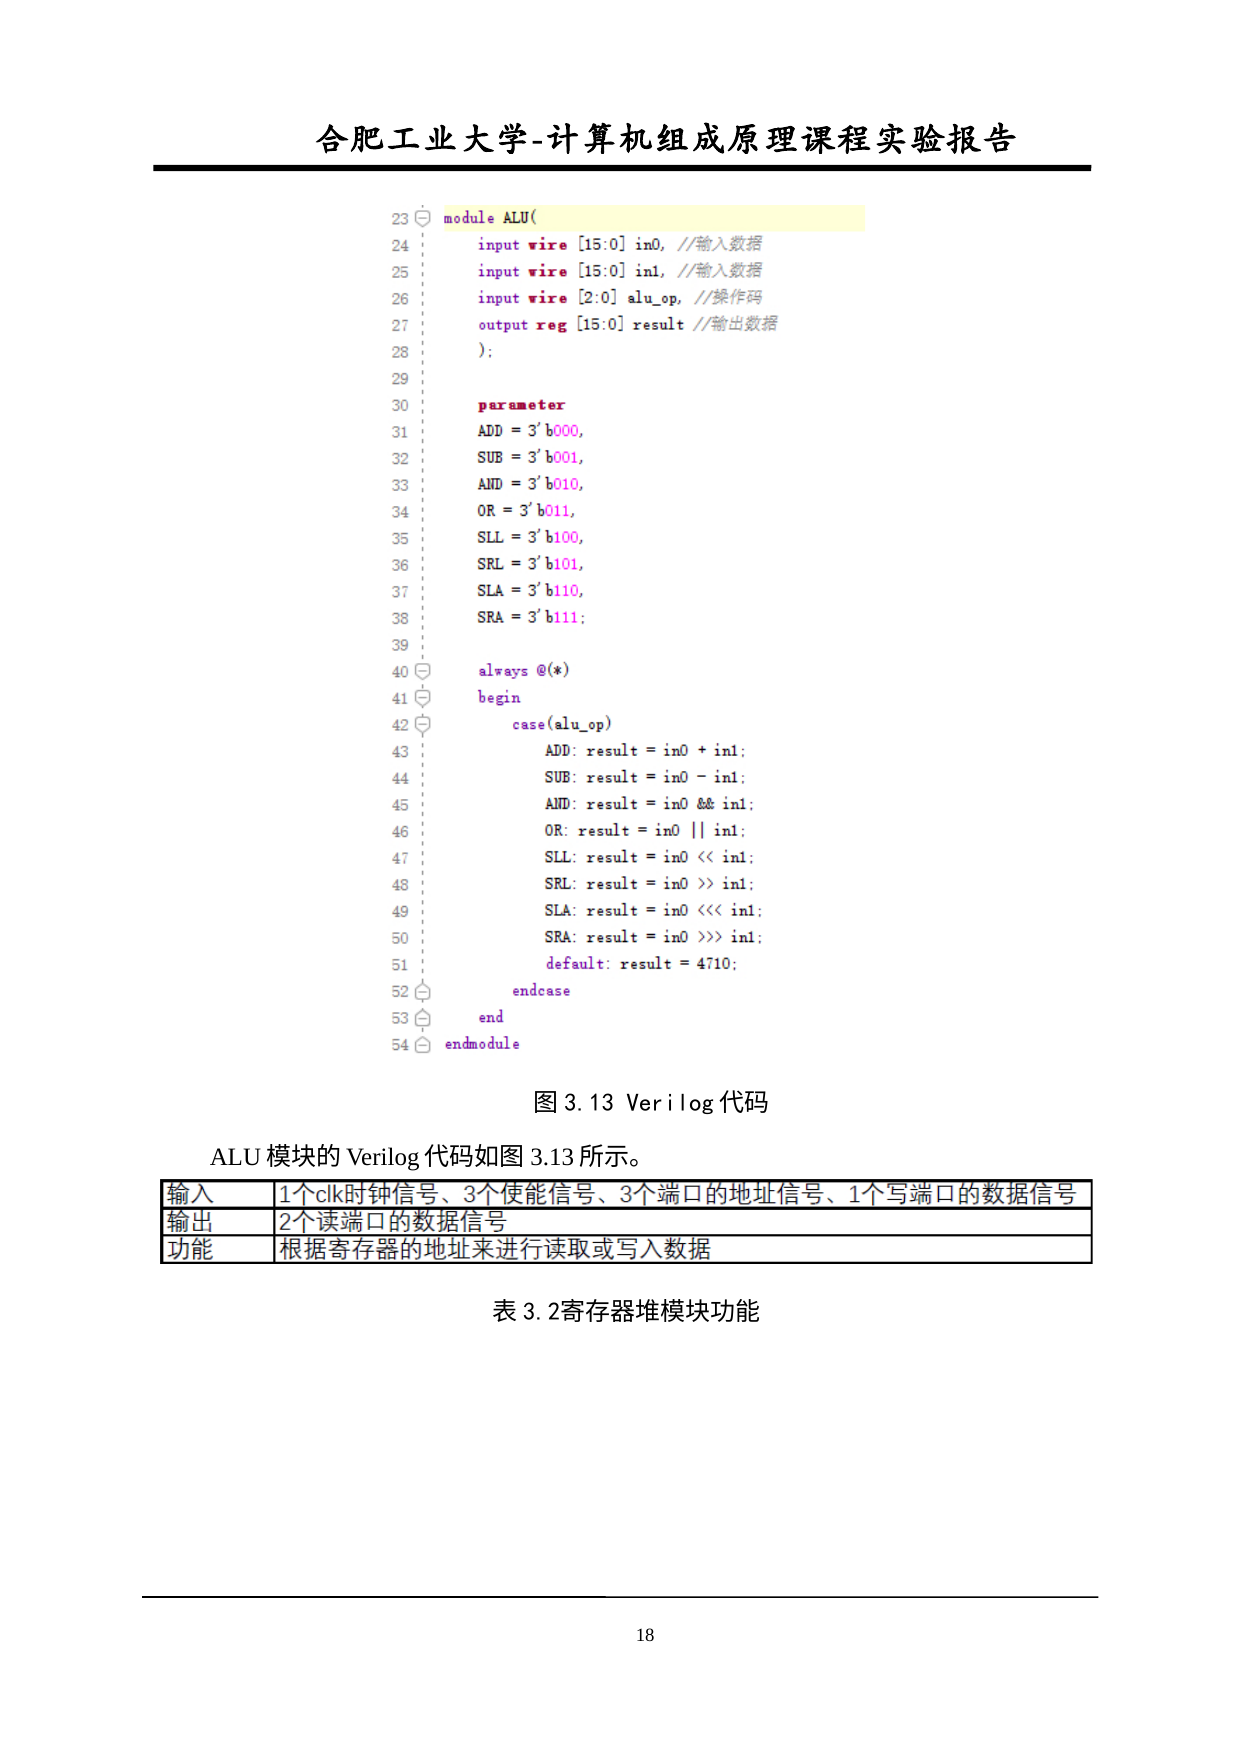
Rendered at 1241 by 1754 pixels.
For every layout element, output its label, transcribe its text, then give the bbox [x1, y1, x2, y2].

text 表 3.2寄存器堆模块功能 [159, 1283, 1093, 1329]
picture [387, 205, 866, 1056]
picture [159, 1178, 1093, 1264]
